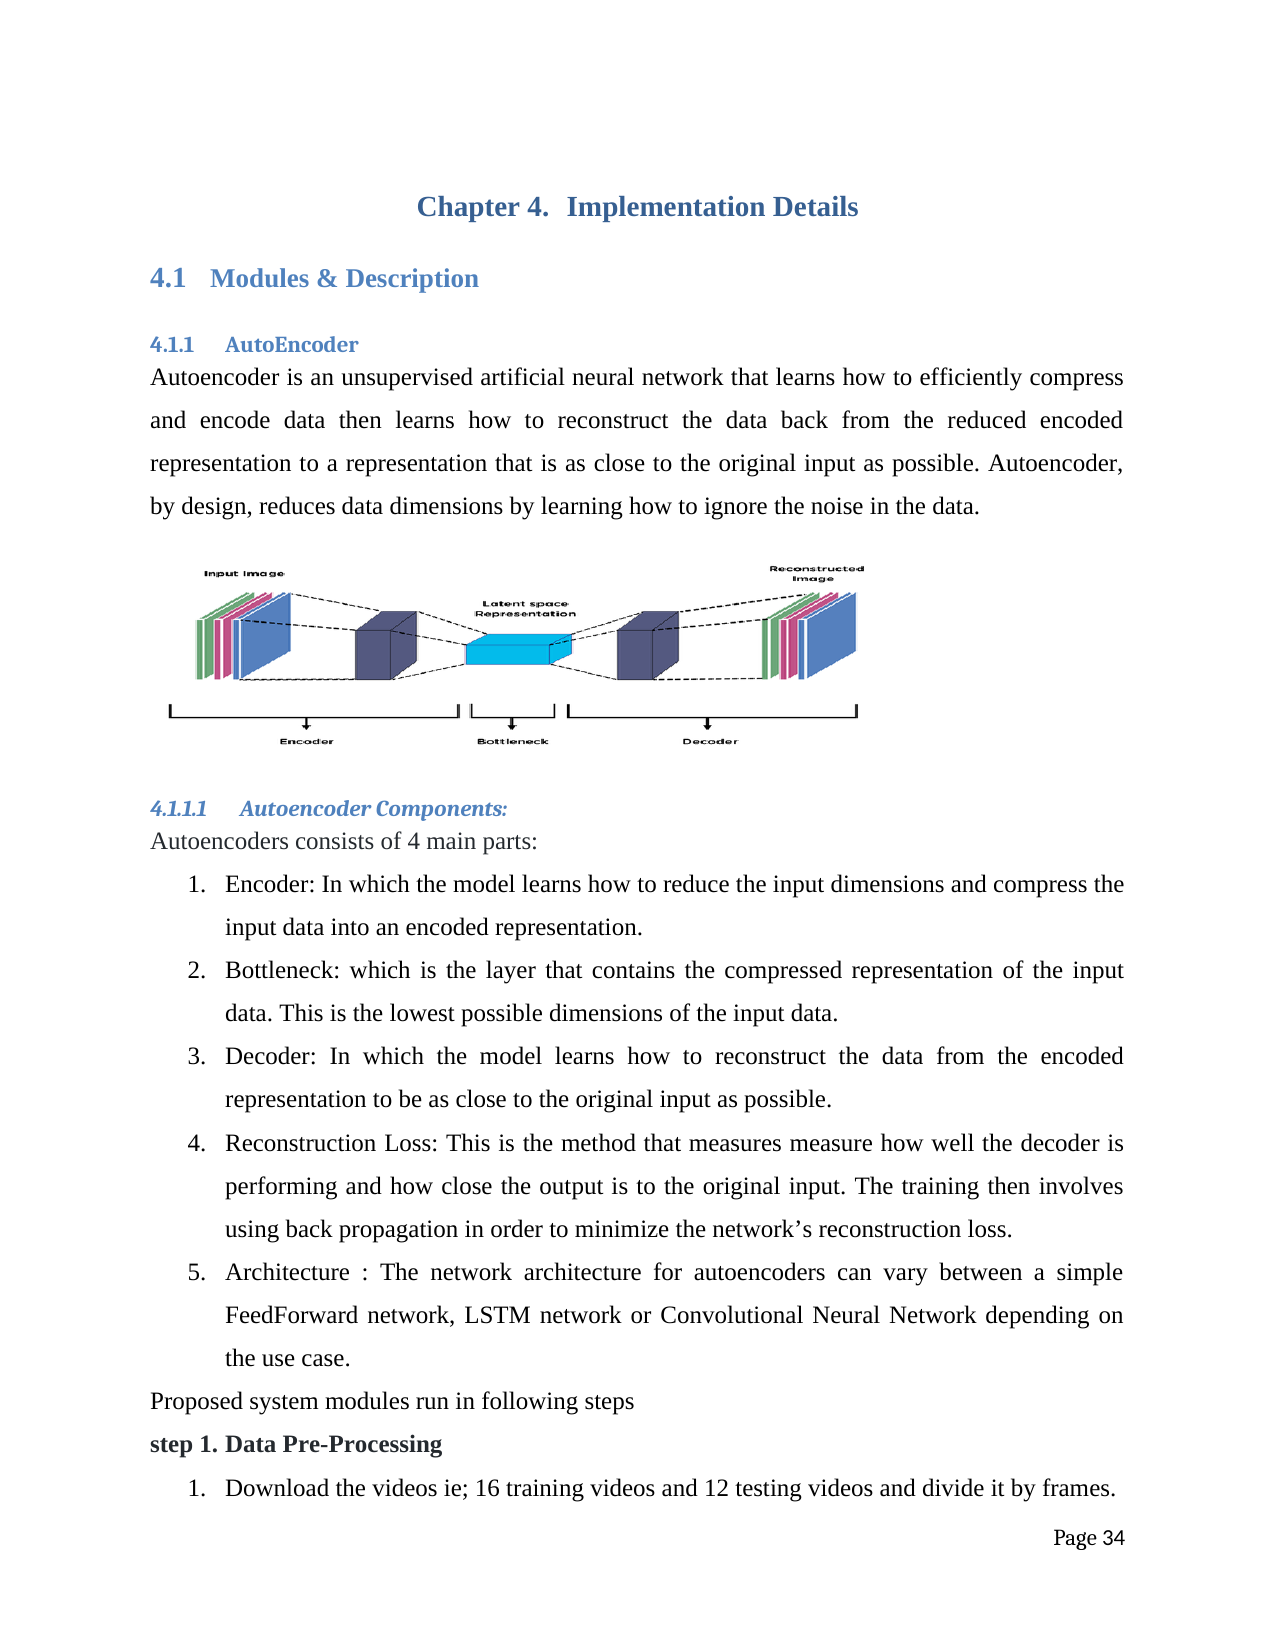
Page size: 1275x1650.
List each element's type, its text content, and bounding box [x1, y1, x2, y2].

subtitle Modules & Description [150, 260, 1125, 294]
list Bottleneck: which is the layer that contains the compressed representation of the input data. This is the lowest possible dimensions of the input data. [187, 955, 1125, 1027]
subtitle AutoEncoder [150, 332, 1125, 358]
list Data Pre-Processing [150, 1429, 1125, 1458]
text Autoencoder is an unsupervised artificial neural network that learns how to efficiently compress and encode data then learns how to reconstruct the data back from the reduced encoded representation to a representation that is as close to the original input as possible. Autoencoder, by design, reduces data dimensions by learning how to ignore the noise in the data. [150, 362, 1125, 520]
text Autoencoders consists of 4 main parts: [150, 826, 1125, 854]
picture [150, 534, 894, 761]
list Decoder: In which the model learns how to reconstruct the data from the encoded representation to be as close to the original input as possible. [187, 1041, 1125, 1113]
subtitle Autoencoder Components: [150, 796, 1125, 822]
list Download the videos ie; 16 training videos and 12 testing videos and divide it by frames. [187, 1473, 1125, 1501]
text Proposed system modules run in following steps [150, 1386, 1125, 1415]
list Encoder: In which the model learns how to reduce the input dimensions and compress the input data into an encoded representation. [187, 869, 1125, 941]
subtitle Implementation Details [150, 189, 1125, 223]
list Reconstruction Loss: This is the method that measures measure how well the decoder is performing and how close the output is to the original input. The training then involves using back propagation in order to minimize the network’s reconstruction loss. [187, 1128, 1125, 1243]
list Architecture : The network architecture for autoencoders can vary between a simple FeedForward network, LSTM network or Convolutional Neural Network depending on the use case. [187, 1257, 1125, 1372]
